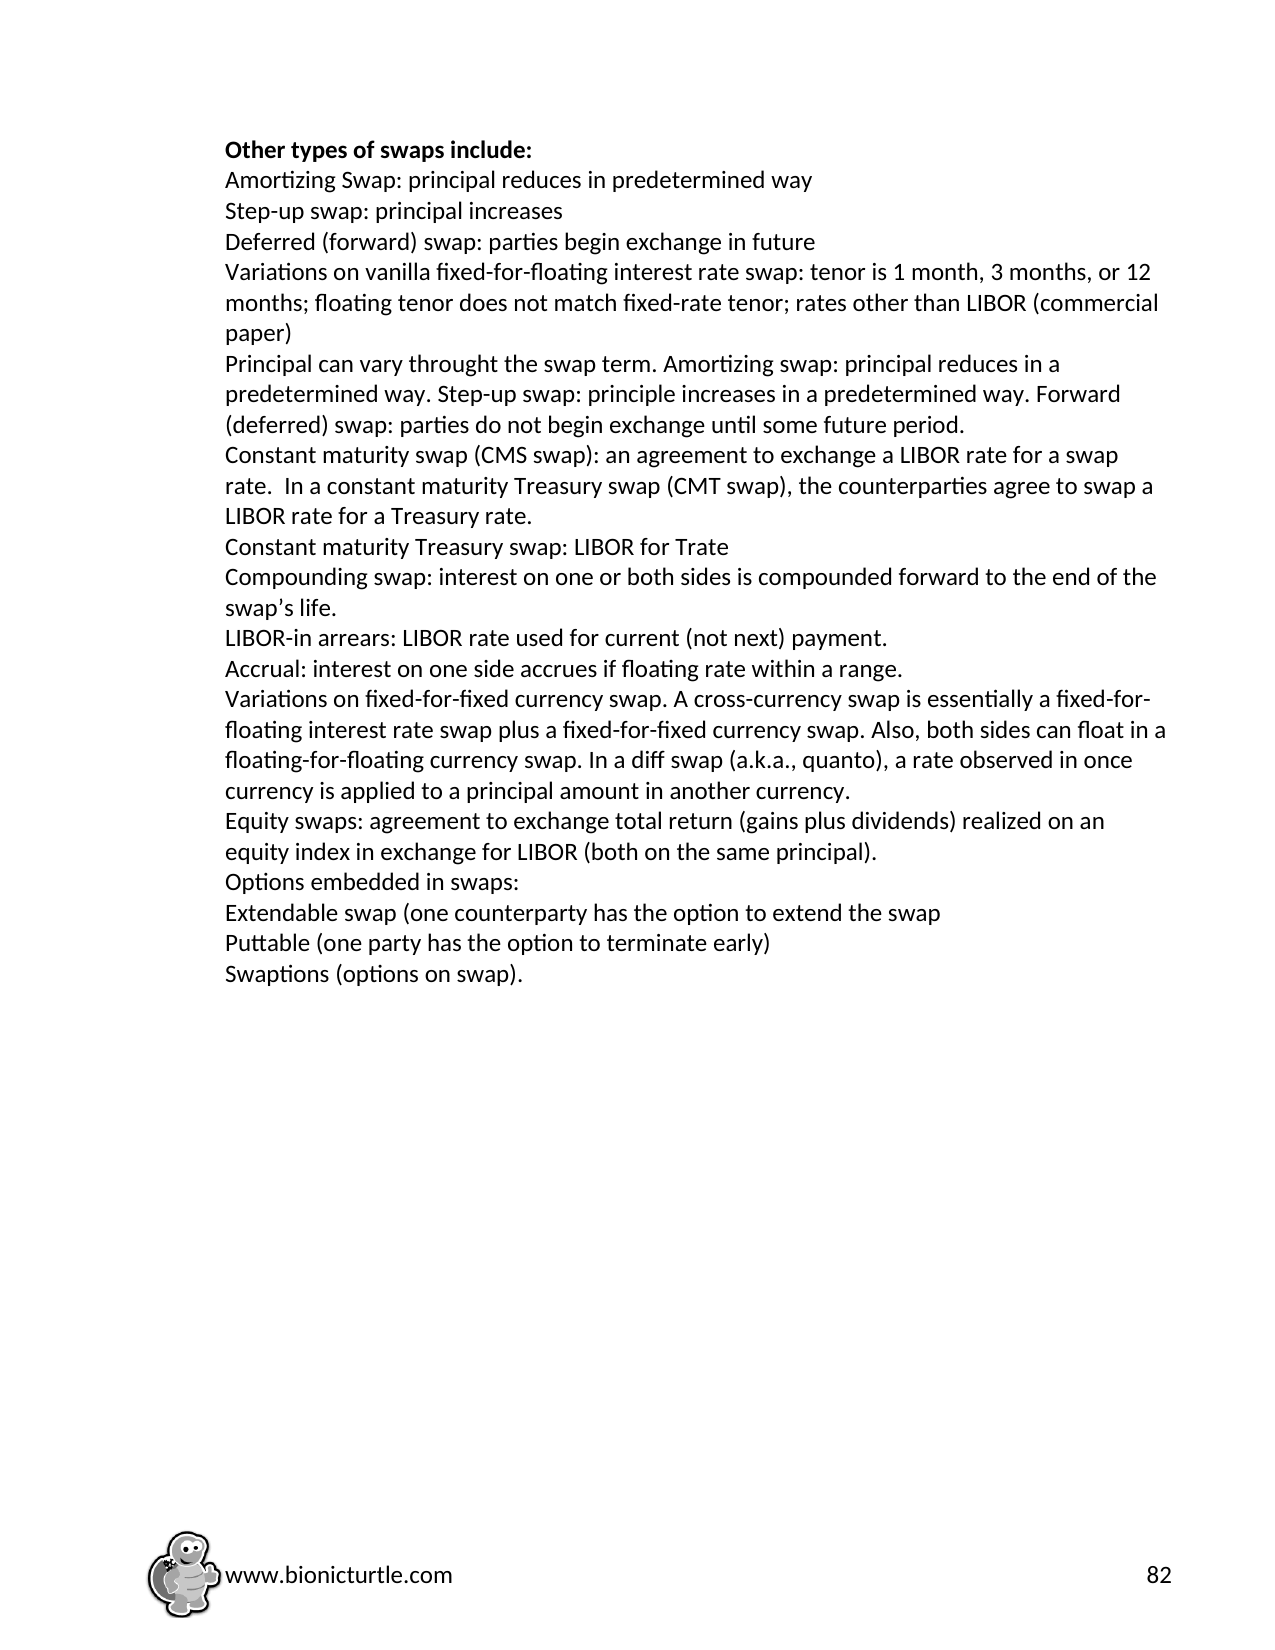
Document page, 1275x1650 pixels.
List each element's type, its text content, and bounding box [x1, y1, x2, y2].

text Constant maturity swap (CMS swap): an agreement to exchange a LIBOR rate for a swap rate. In a constant maturity Treasury swap (CMT swap), the counterparties agree to swap a LIBOR rate for a Treasury rate. [225, 439, 1172, 531]
text LIBOR-in arrears: LIBOR rate used for current (not next) payment. [225, 622, 1172, 653]
text Options embedded in swaps: [225, 867, 1172, 897]
text Accrual: interest on one side accrues if floating rate within a range. [225, 653, 1172, 683]
text Deferred (forward) swap: parties begin exchange in future [225, 226, 1172, 256]
text Amortizing Swap: principal reduces in predetermined way [225, 164, 1172, 195]
text Extendable swap (one counterparty has the option to extend the swap [225, 897, 1172, 928]
text Swaptions (options on swap). [225, 958, 1172, 989]
text Variations on vanilla fixed-for-floating interest rate swap: tenor is 1 month, 3 months, or 12 months; floating tenor does not match fixed-rate tenor; rates other than LIBOR (commercial paper) [225, 256, 1172, 348]
text Other types of swaps include: [225, 134, 1172, 164]
text Equity swaps: agreement to exchange total return (gains plus dividends) realized on an equity index in exchange for LIBOR (both on the same principal). [225, 806, 1172, 867]
text Compounding swap: interest on one or both sides is compounded forward to the end of the swap’s life. [225, 561, 1172, 622]
text Puttable (one party has the option to terminate early) [225, 928, 1172, 958]
text Constant maturity Treasury swap: LIBOR for Trate [225, 531, 1172, 561]
text Principal can vary throught the swap term. Amortizing swap: principal reduces in a predetermined way. Step-up swap: principle increases in a predetermined way. Forward (deferred) swap: parties do not begin exchange until some future period. [225, 348, 1172, 439]
text Step-up swap: principal increases [225, 195, 1172, 226]
text Variations on fixed-for-fixed currency swap. A cross-currency swap is essentially a fixed-for-floating interest rate swap plus a fixed-for-fixed currency swap. Also, both sides can float in a floating-for-floating currency swap. In a diff swap (a.k.a., quanto), a rate observed in once currency is applied to a principal amount in another currency. [225, 683, 1172, 806]
